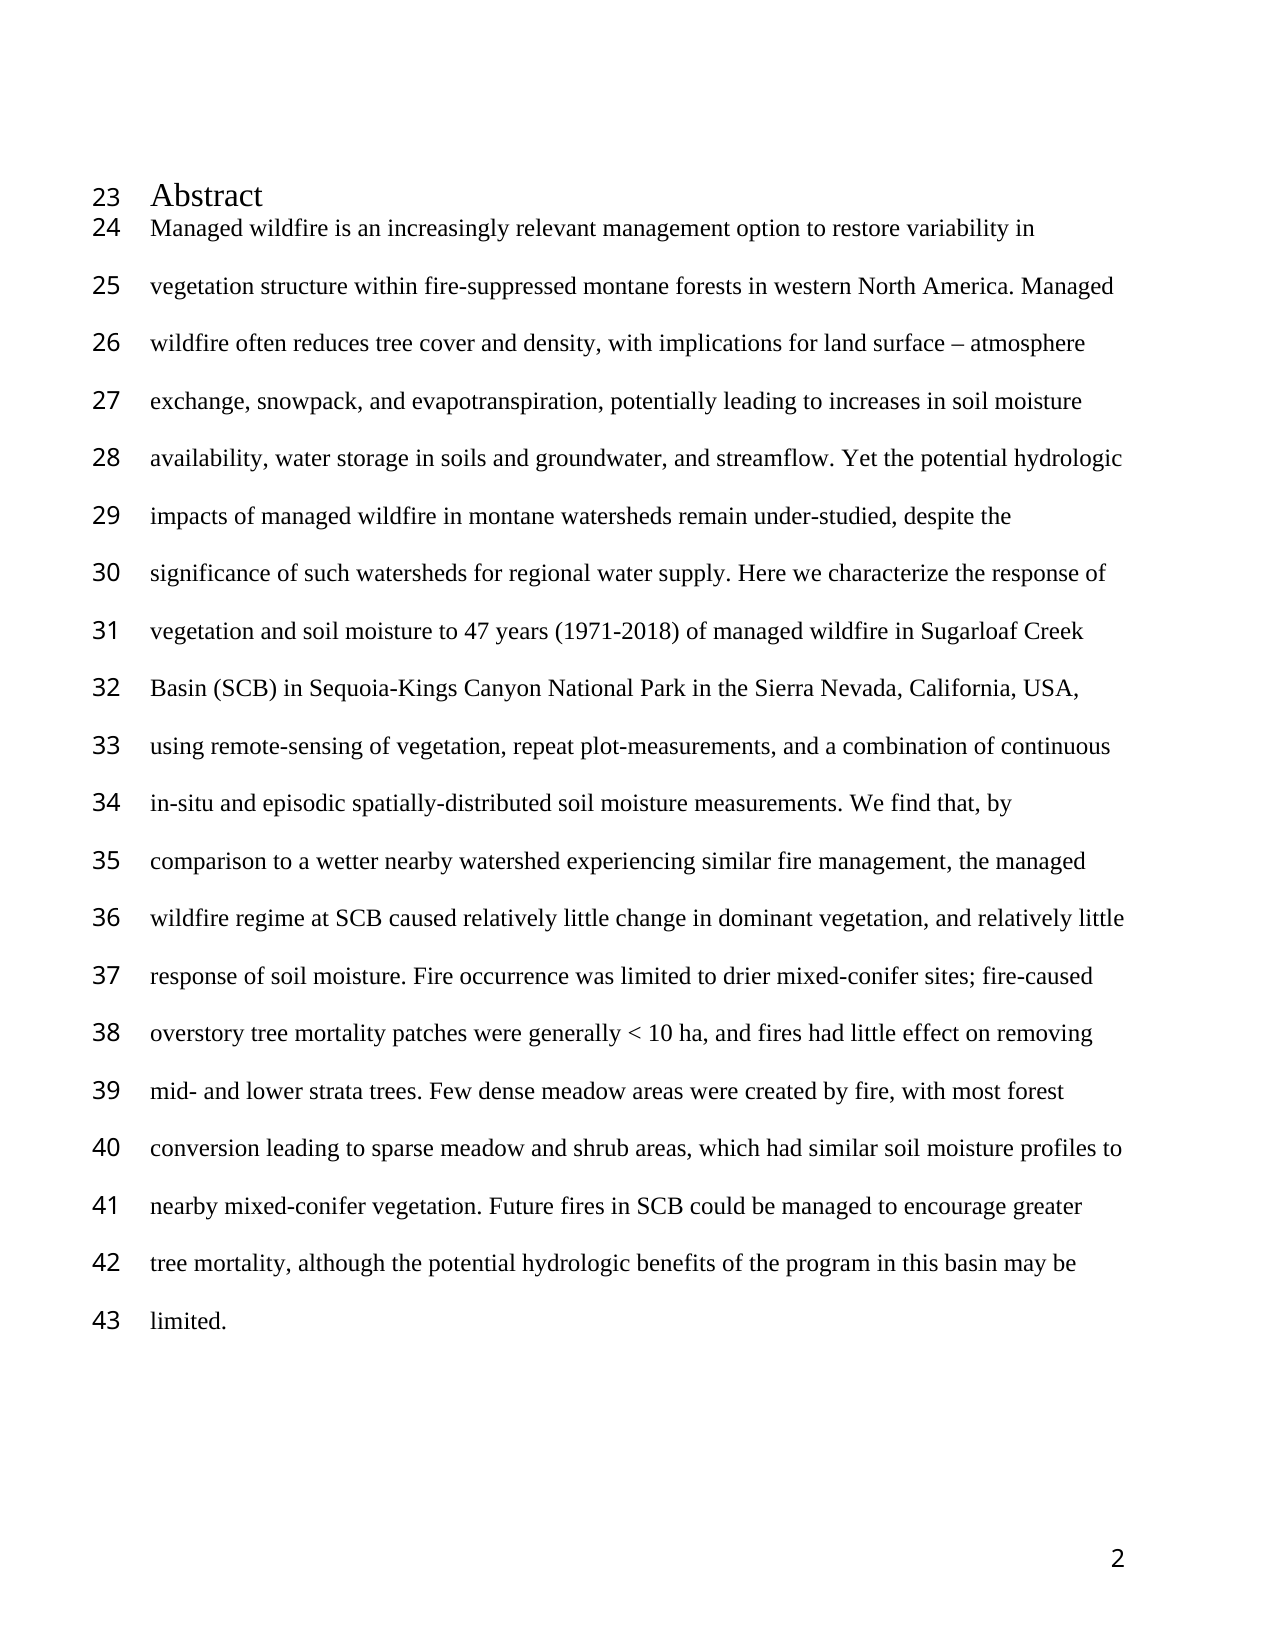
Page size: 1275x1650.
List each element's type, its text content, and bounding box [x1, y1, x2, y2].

subtitle Abstract [150, 175, 1125, 213]
text Managed wildfire is an increasingly relevant management option to restore variability in vegetation structure within fire-suppressed montane forests in western North America. Managed wildfire often reduces tree cover and density, with implications for land surface – atmosphere exchange, snowpack, and evapotranspiration, potentially leading to increases in soil moisture availability, water storage in soils and groundwater, and streamflow. Yet the potential hydrologic impacts of managed wildfire in montane watersheds remain under-studied, despite the significance of such watersheds for regional water supply. Here we characterize the response of vegetation and soil moisture to 47 years (1971-2018) of managed wildfire in Sugarloaf Creek Basin (SCB) in Sequoia-Kings Canyon National Park in the Sierra Nevada, California, USA, using remote-sensing of vegetation, repeat plot-measurements, and a combination of continuous in-situ and episodic spatially-distributed soil moisture measurements. We find that, by comparison to a wetter nearby watershed experiencing similar fire management, the managed wildfire regime at SCB caused relatively little change in dominant vegetation, and relatively little response of soil moisture. Fire occurrence was limited to drier mixed-conifer sites; fire-caused overstory tree mortality patches were generally < 10 ha, and fires had little effect on removing mid- and lower strata trees. Few dense meadow areas were created by fire, with most forest conversion leading to sparse meadow and shrub areas, which had similar soil moisture profiles to nearby mixed-conifer vegetation. Future fires in SCB could be managed to encourage greater tree mortality, although the potential hydrologic benefits of the program in this basin may be limited. [150, 213, 1125, 1334]
